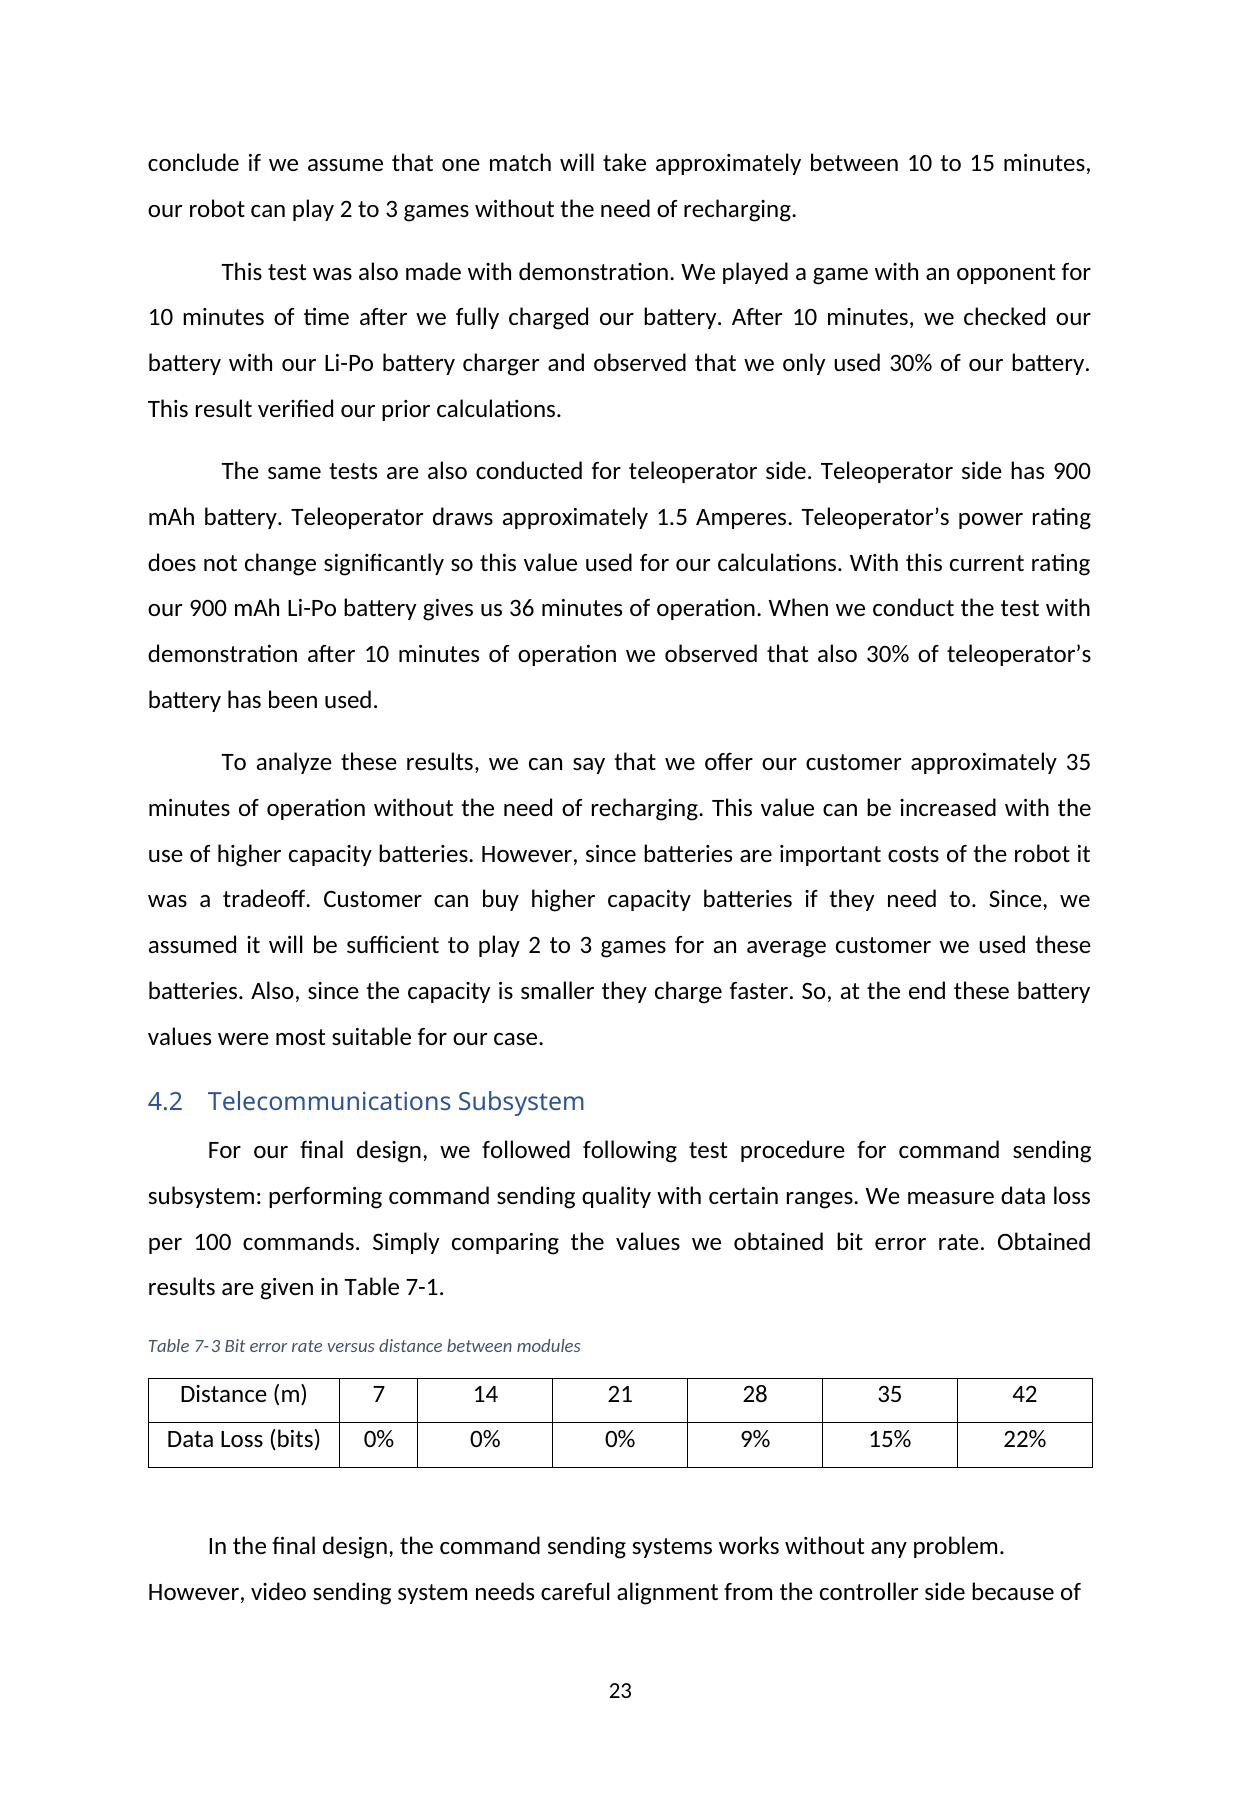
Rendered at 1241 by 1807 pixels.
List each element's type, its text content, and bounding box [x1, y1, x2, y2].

text For our final design, we followed following test procedure for command sending subsystem: performing command sending quality with certain ranges. We measure data loss per 100 commands. Simply comparing the values we obtained bit error rate. Obtained results are given in Table 7-1. [148, 1134, 1093, 1302]
table_cell Data Loss (bits) [149, 1423, 339, 1467]
table_header 14 [418, 1379, 552, 1422]
table_cell 22% [958, 1423, 1092, 1467]
table_cell 0% [418, 1423, 552, 1467]
table_header 35 [823, 1379, 957, 1422]
text The same tests are also conducted for teleoperator side. Teleoperator side has 900 mAh battery. Teleoperator draws approximately 1.5 Amperes. Teleoperator’s power rating does not change significantly so this value used for our calculations. With this current rating our 900 mAh Li-Po battery gives us 36 minutes of operation. When we conduct the test with demonstration after 10 minutes of operation we observed that also 30% of teleoperator’s battery has been used. [148, 455, 1093, 714]
table_header 21 [553, 1379, 687, 1422]
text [148, 148, 1093, 224]
table_cell 0% [553, 1423, 687, 1467]
subtitle Telecommunications Subsystem [148, 1083, 1093, 1117]
table_cell 9% [688, 1423, 822, 1467]
table_header Distance (m) [149, 1379, 339, 1422]
table_cell 0% [340, 1423, 417, 1467]
table_cell 15% [823, 1423, 957, 1467]
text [148, 1530, 1093, 1607]
text This test was also made with demonstration. We played a game with an opponent for 10 minutes of time after we fully charged our battery. After 10 minutes, we checked our battery with our Li-Po battery charger and observed that we only used 30% of our battery. This result verified our prior calculations. [148, 256, 1093, 423]
table_header 42 [958, 1379, 1092, 1422]
table_header 28 [688, 1379, 822, 1422]
table_header 7 [340, 1379, 417, 1422]
text To analyze these results, we can say that we offer our customer approximately 35 minutes of operation without the need of recharging. This value can be increased with the use of higher capacity batteries. However, since batteries are important costs of the robot it was a tradeoff. Customer can buy higher capacity batteries if they need to. Since, we assumed it will be sufficient to play 2 to 3 games for an average customer we used these batteries. Also, since the capacity is smaller they charge faster. So, at the end these battery values were most suitable for our case. [148, 746, 1093, 1051]
